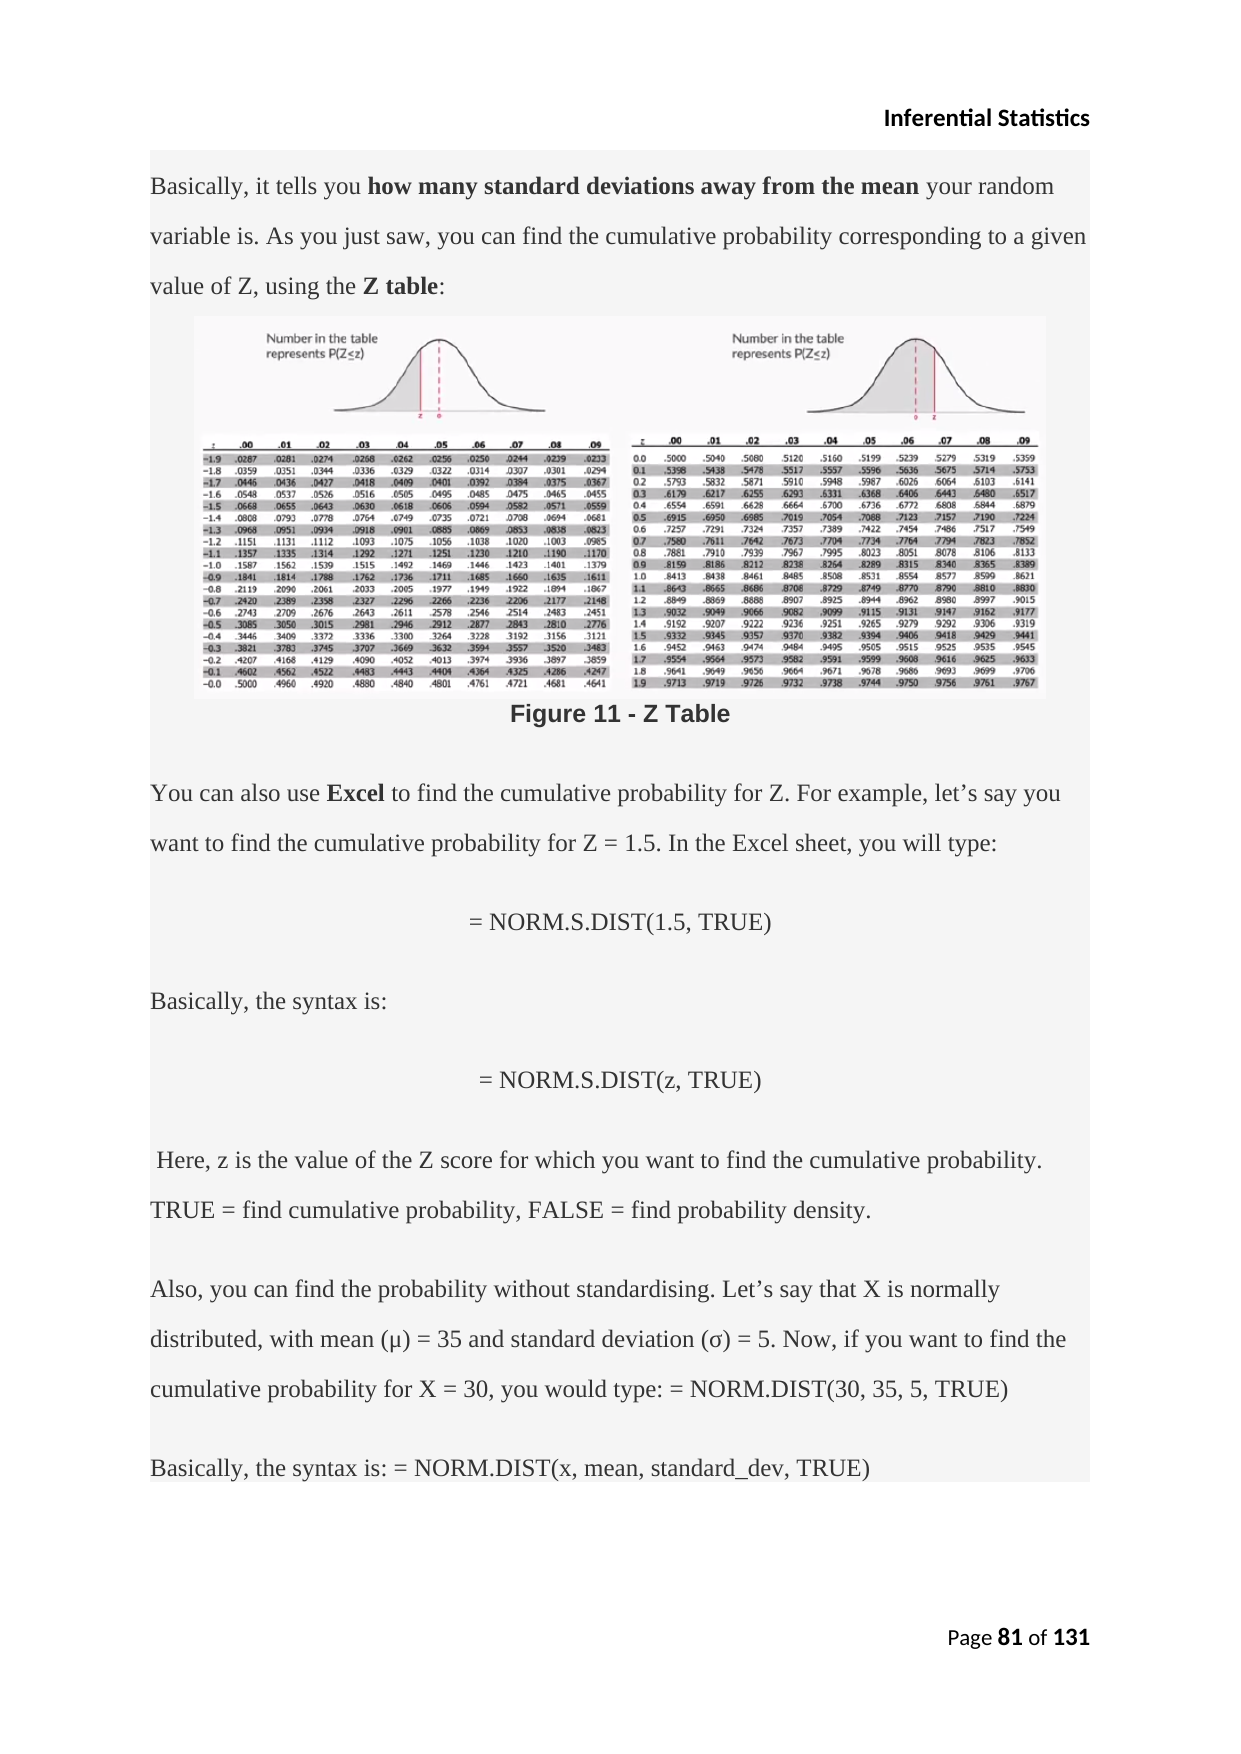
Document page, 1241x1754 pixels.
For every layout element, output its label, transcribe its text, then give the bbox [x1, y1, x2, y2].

text Figure 11 - Z Table [150, 699, 1090, 728]
text You can also use Excel to find the cumulative probability for Z. For example, let’s say you want to find the cumulative probability for Z = 1.5. In the Excel sheet, you will type: [150, 757, 1090, 857]
text Basically, the syntax is: [150, 965, 1090, 1015]
text Basically, it tells you how many standard deviations away from the mean your random variable is. As you just saw, you can find the cumulative probability corresponding to a given value of Z, using the Z table: [150, 150, 1090, 300]
text = NORM.S.DIST(z, TRUE) [150, 1044, 1090, 1094]
text Here, z is the value of the Z score for which you want to find the cumulative probability. TRUE = find cumulative probability, FALSE = find probability density. [150, 1123, 1090, 1223]
text = NORM.S.DIST(1.5, TRUE) [150, 886, 1090, 936]
text Also, you can find the probability without standardising. Let’s say that X is normally distributed, with mean (μ) = 35 and standard deviation (σ) = 5. Now, if you want to find the cumulative probability for X = 30, you would type: = NORM.DIST(30, 35, 5, TRUE) [150, 1253, 1090, 1403]
picture [193, 316, 1047, 699]
text Basically, the syntax is: = NORM.DIST(x, mean, standard_dev, TRUE) [150, 1432, 1090, 1482]
